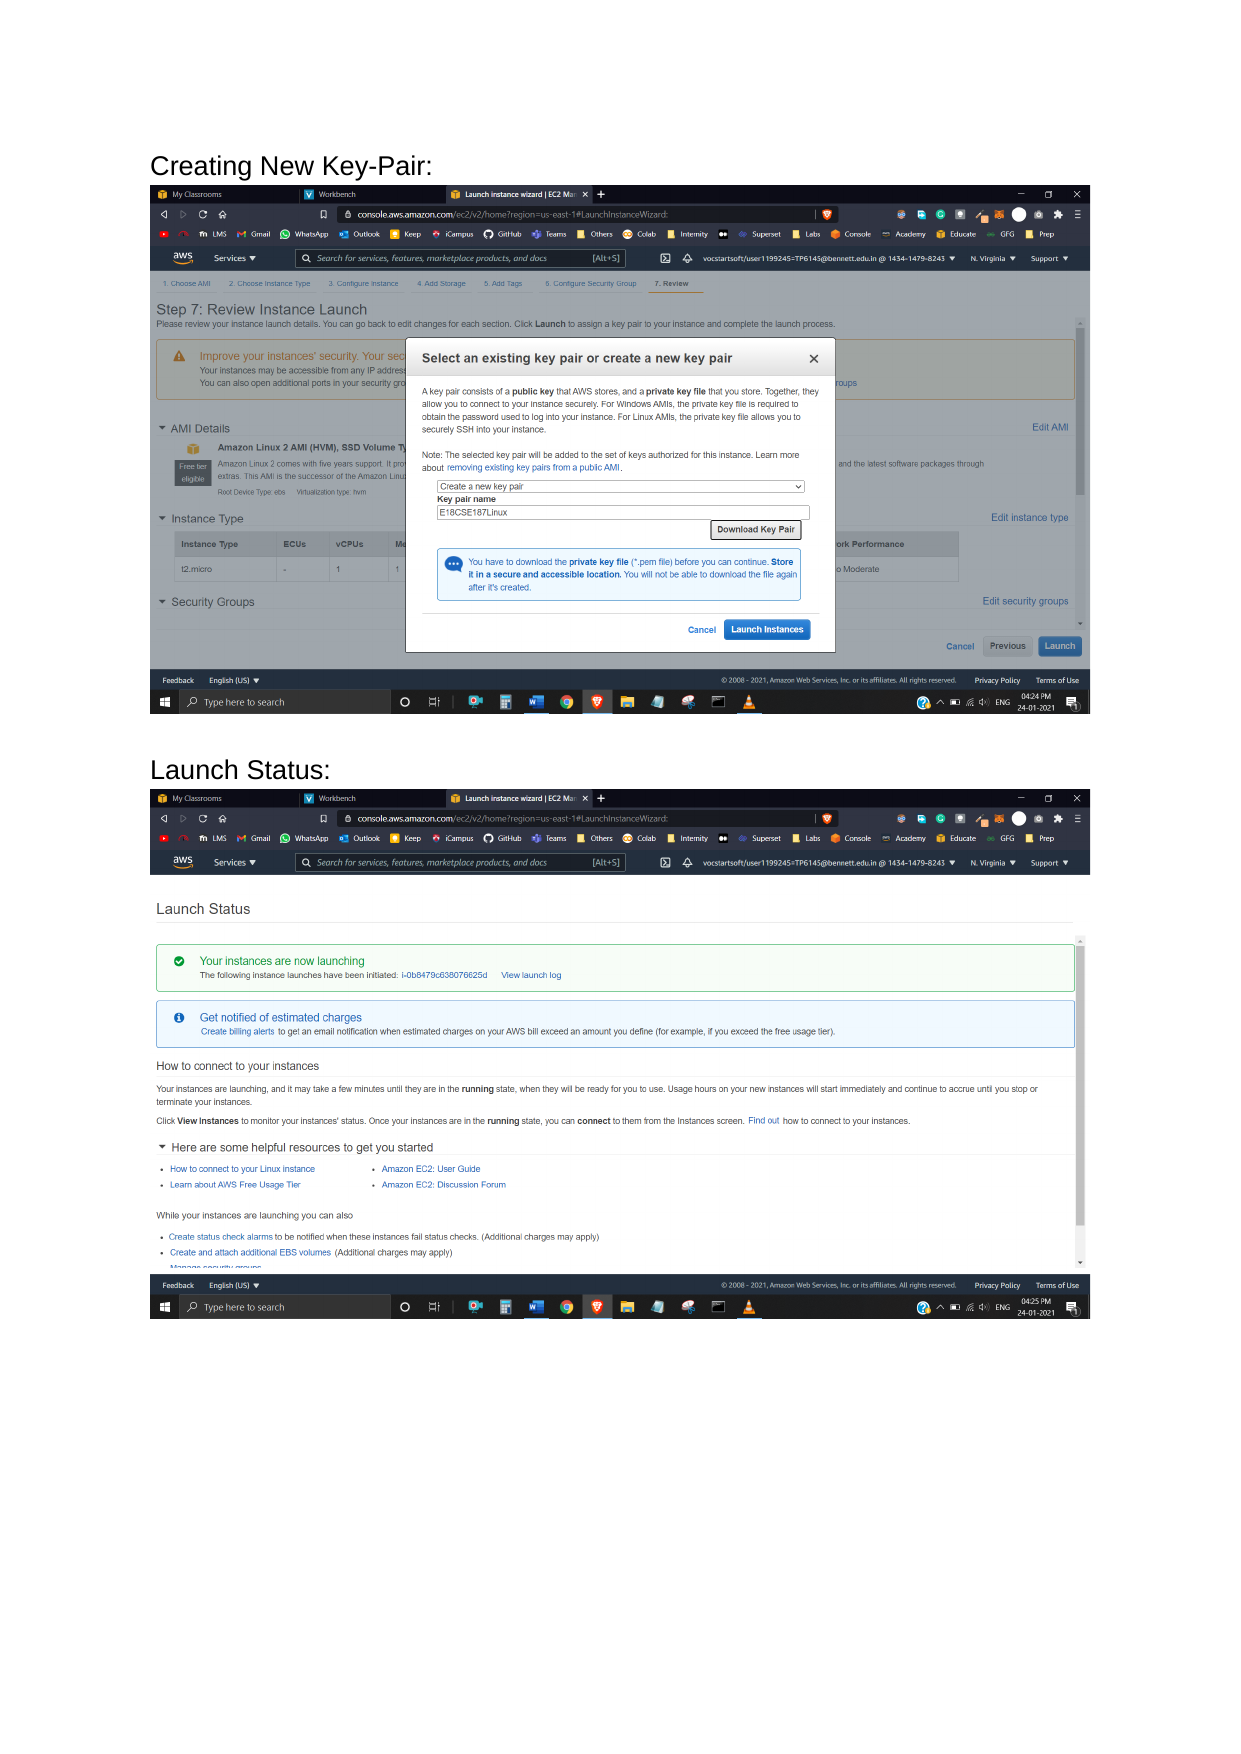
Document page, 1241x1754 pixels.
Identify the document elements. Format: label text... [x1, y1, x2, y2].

picture [150, 789, 1091, 1319]
text Launch Status: [150, 754, 1090, 785]
text Creating New Key-Pair: [150, 150, 1090, 185]
picture [150, 185, 1091, 714]
